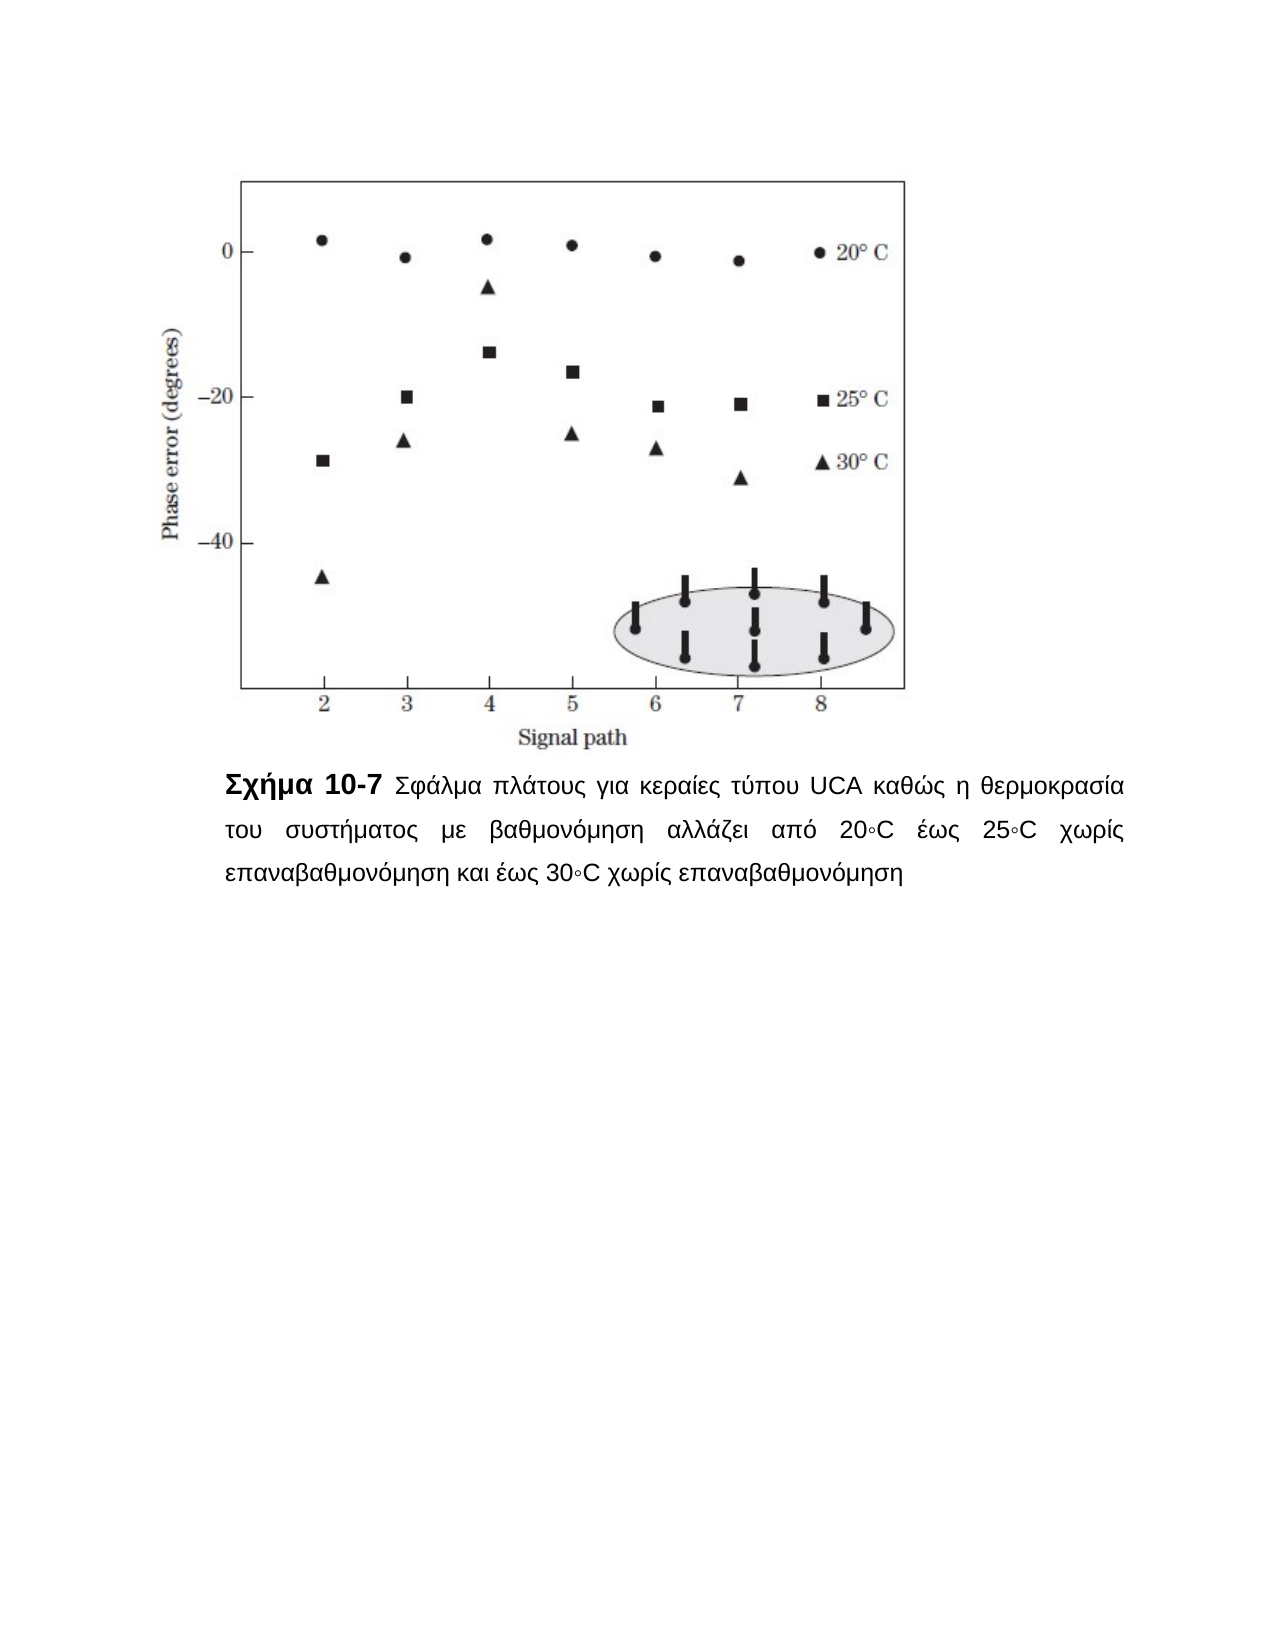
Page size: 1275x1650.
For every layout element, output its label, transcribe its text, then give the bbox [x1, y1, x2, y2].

picture [150, 150, 917, 754]
text Σχήμα 10-7 Σφάλμα πλάτους για κεραίες τύπου UCA καθώς η θερμοκρασία του συστήματος με βαθμονόμηση αλλάζει από 20◦C έως 25◦C χωρίς επαναβαθμονόμηση και έως 30◦C χωρίς επαναβαθμονόμηση [225, 767, 1125, 887]
